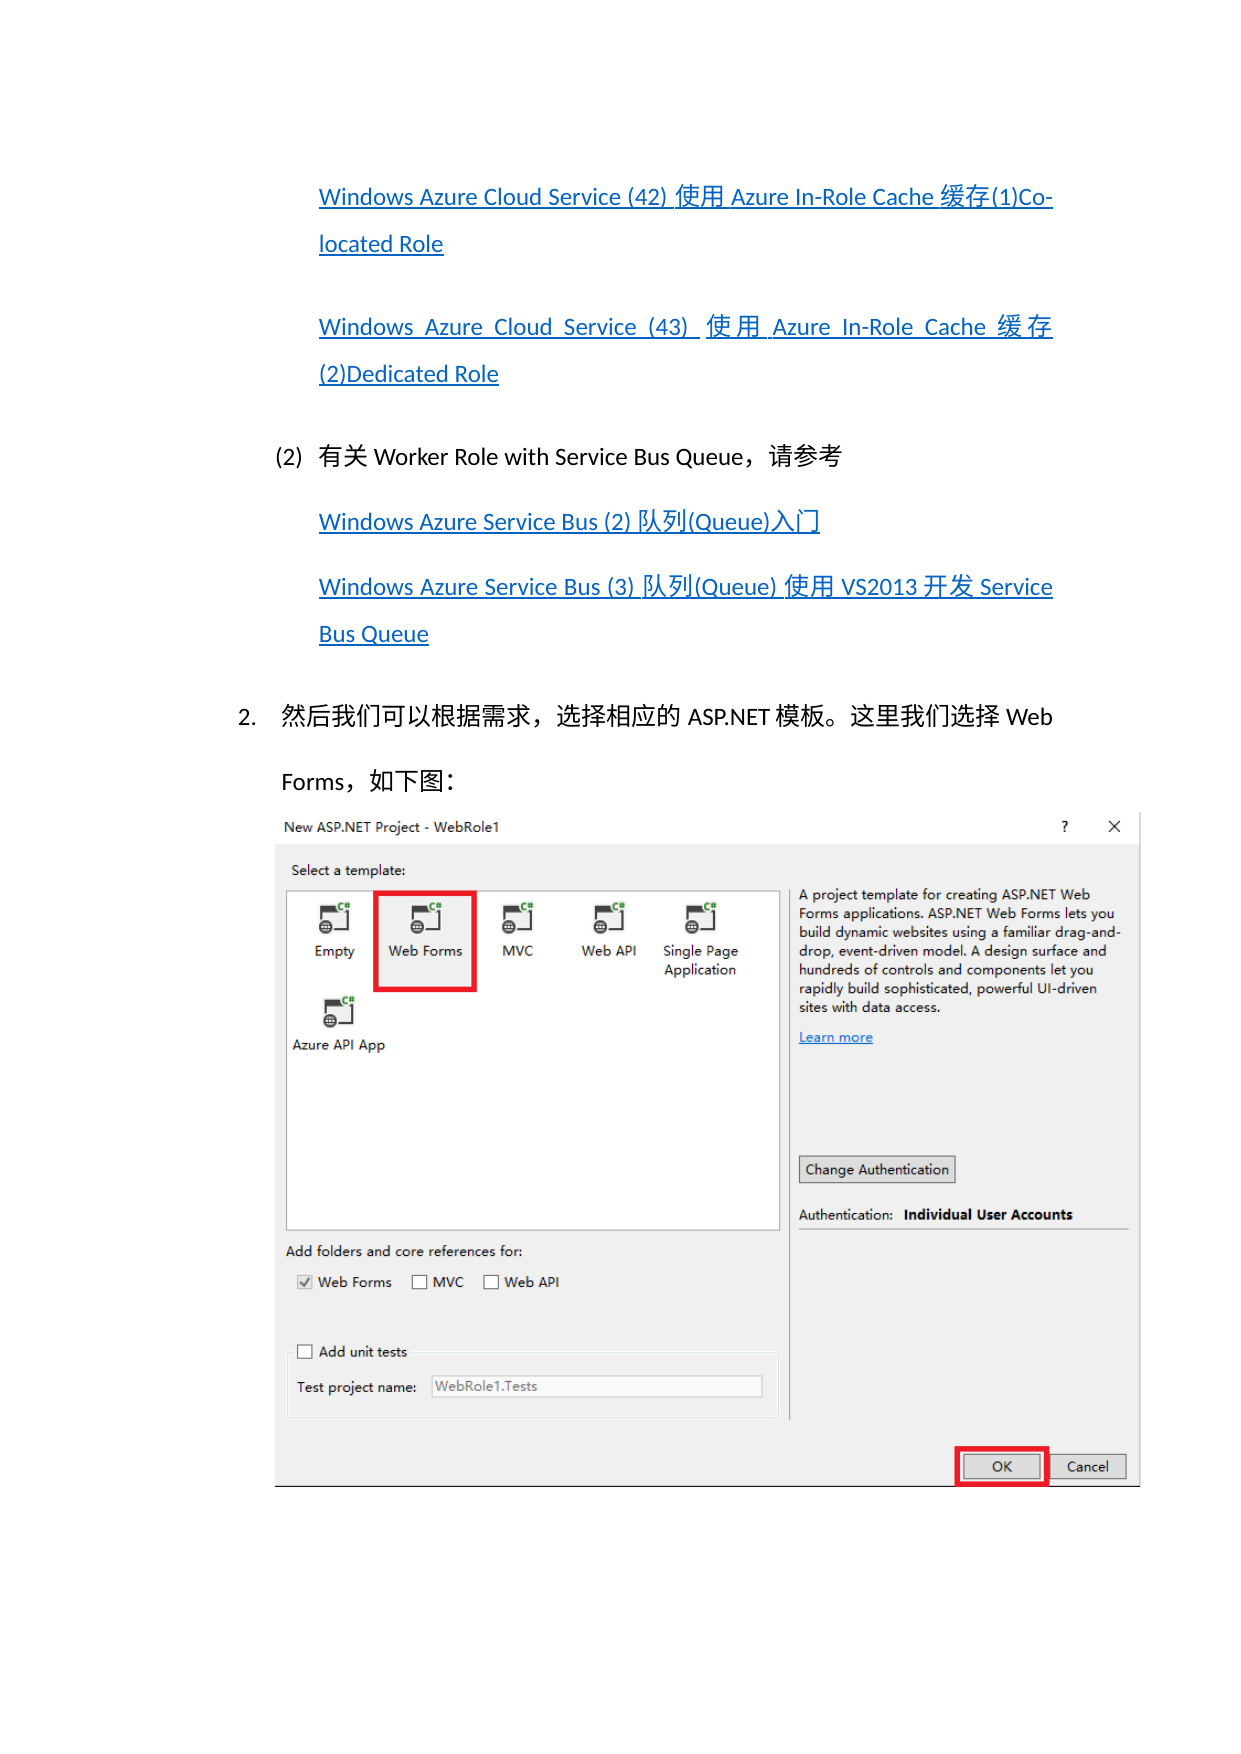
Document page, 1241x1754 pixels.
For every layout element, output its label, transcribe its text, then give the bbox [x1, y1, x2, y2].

picture [275, 812, 1141, 1487]
list Windows Azure Cloud Service (43) 使用Azure In-Role Cache缓存(2)Dedicated Role [319, 292, 1053, 389]
list Windows Azure Service Bus (2) 队列(Queue)入门 [319, 487, 1053, 552]
list Windows Azure Service Bus (3) 队列(Queue) 使用VS2013开发Service Bus Queue [319, 552, 1053, 649]
list 然后我们可以根据需求，选择相应的ASP.NET模板。这里我们选择Web Forms，如下图： [238, 682, 1053, 812]
list Windows Azure Cloud Service (42) 使用Azure In-Role Cache缓存(1)Co-located Role [319, 162, 1053, 259]
list 有关Worker Role with Service Bus Queue，请参考 [275, 422, 1053, 487]
